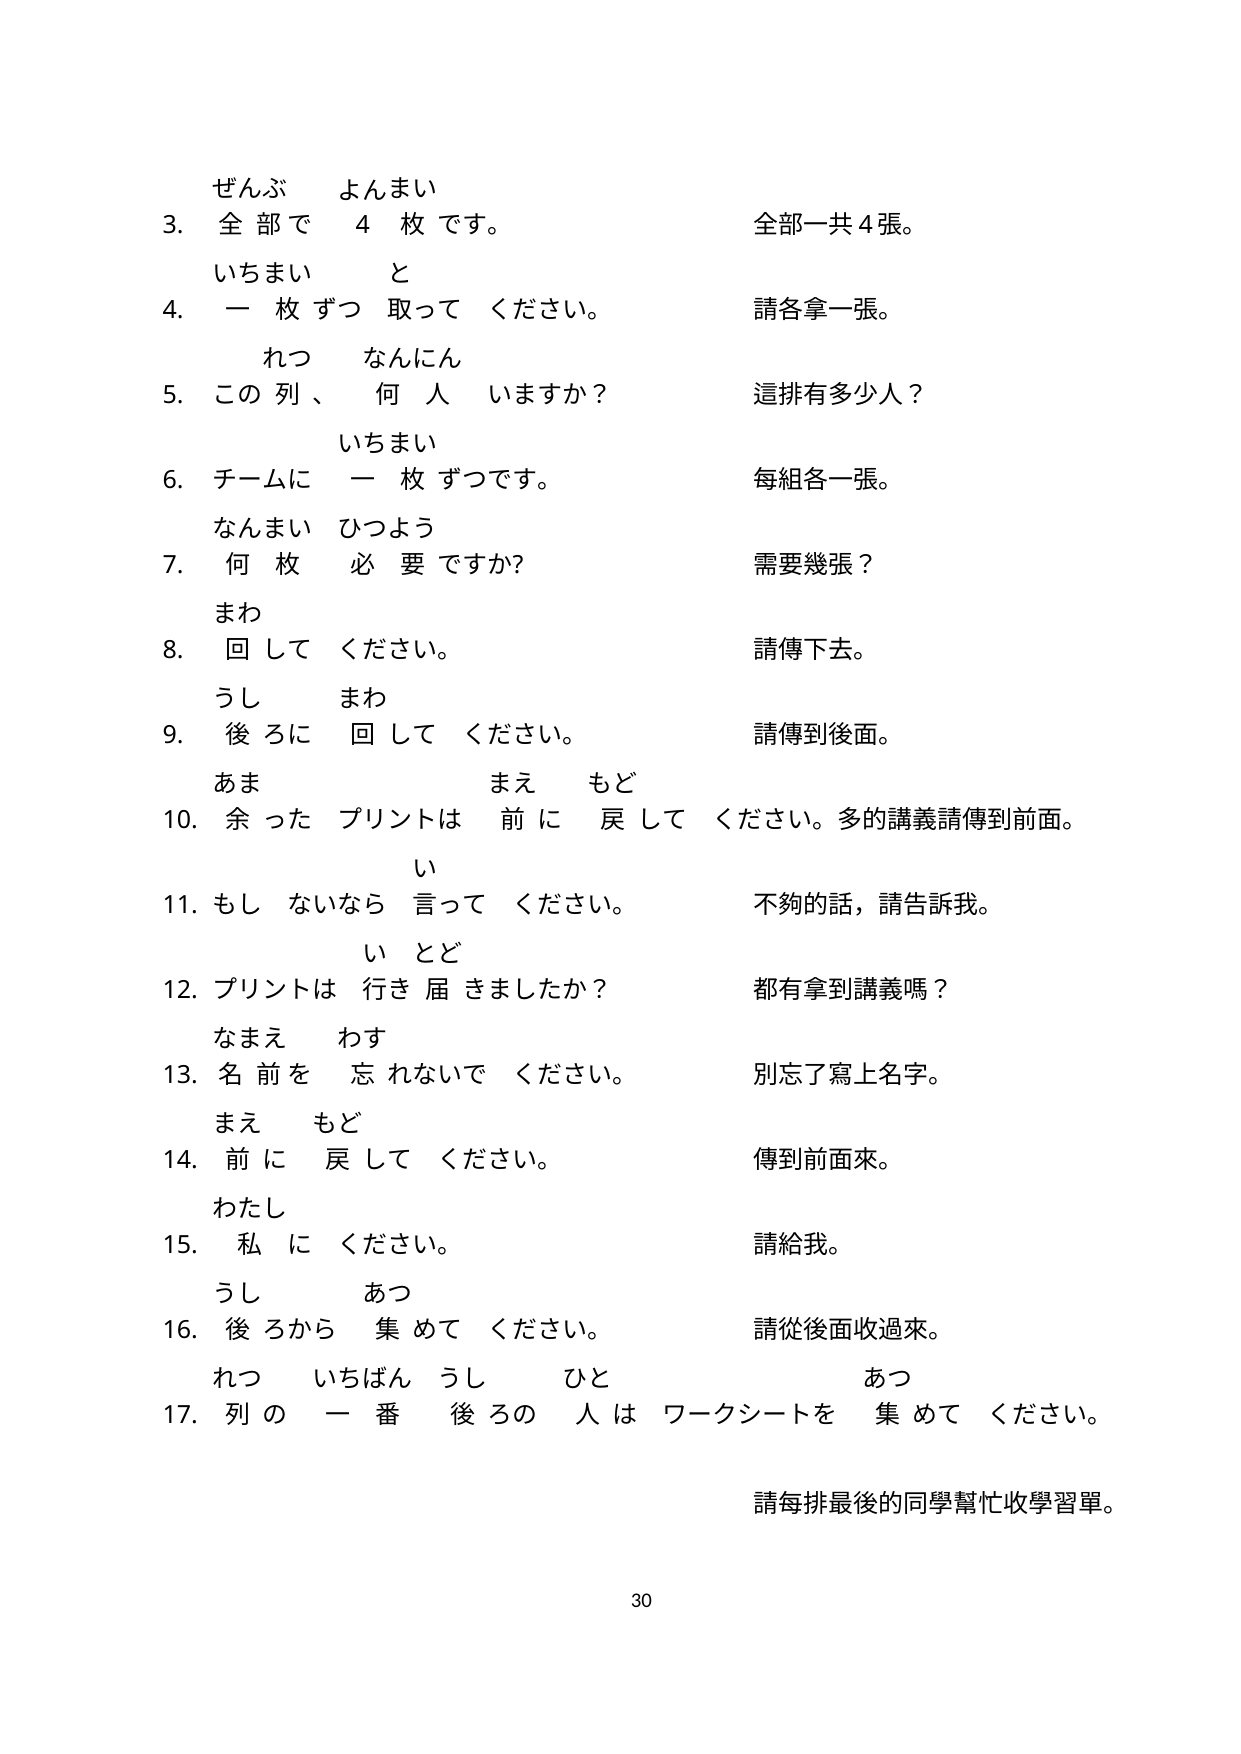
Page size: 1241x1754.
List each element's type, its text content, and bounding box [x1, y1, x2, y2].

list ろに して ください。 請傳到後面。 [162, 679, 1107, 751]
list して ください。 請傳下去。 [162, 594, 1107, 666]
list プリントは ききましたか？ 都有拿到講義嗎？ [162, 934, 1107, 1006]
list ろから めて ください。 請從後面收過來。 [162, 1274, 1107, 1346]
list に ください。 請給我。 [162, 1189, 1107, 1261]
list を れないで ください。 別忘了寫上名字。 [162, 1019, 1107, 1091]
list った プリントは に して ください。多的講義請傳到前面。 [162, 764, 1107, 836]
list ですか? 需要幾張？ [162, 509, 1107, 581]
list チームに ずつです。 每組各一張。 [162, 424, 1107, 496]
list で です。 全部一共4張。 [162, 169, 1107, 241]
list もし ないなら って ください。 不夠的話，請告訴我。 [162, 849, 1107, 921]
list この、 いますか？ 這排有多少人？ [162, 339, 1107, 411]
list に して ください。 傳到前面來。 [162, 1104, 1107, 1176]
list ずつ って ください。 請各拿一張。 [162, 254, 1107, 326]
list の ろの は ワークシートを めて ください。 [162, 1359, 1107, 1465]
text 請每排最後的同學幫忙收學習單。 [162, 1484, 1107, 1520]
